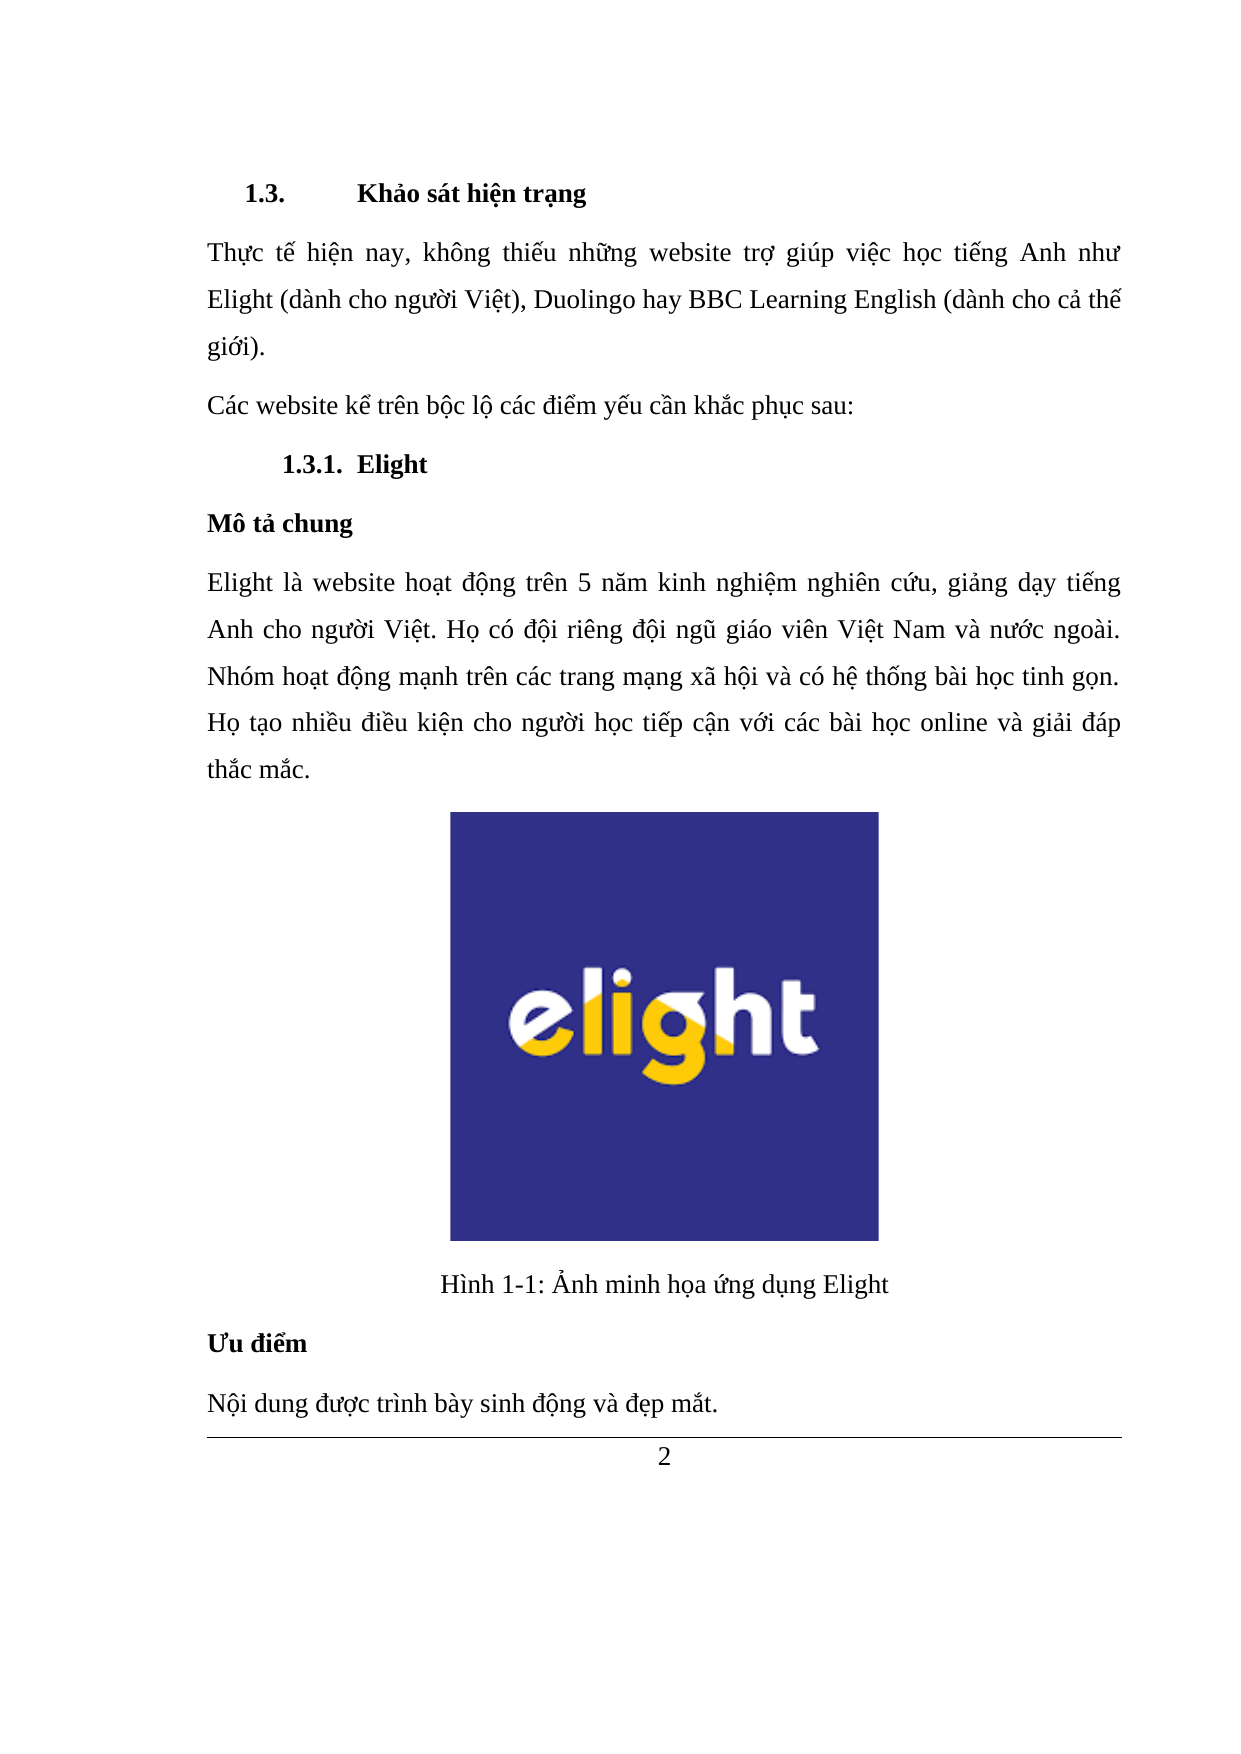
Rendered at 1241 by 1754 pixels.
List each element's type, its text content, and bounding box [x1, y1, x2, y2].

text Elight là website hoạt động trên 5 năm kinh nghiệm nghiên cứu, giảng dạy tiếng Anh cho người Việt. Họ có đội riêng đội ngũ giáo viên Việt Nam và nước ngoài. Nhóm hoạt động mạnh trên các trang mạng xã hội và có hệ thống bài học tinh gọn. Họ tạo nhiều điều kiện cho người học tiếp cận với các bài học online và giải đáp thắc mắc. [207, 566, 1122, 784]
picture [450, 812, 879, 1241]
subtitle Elight [282, 448, 1122, 479]
subtitle Khảo sát hiện trạng [244, 177, 1122, 208]
text Thực tế hiện nay, không thiếu những website trợ giúp việc học tiếng Anh như Elight (dành cho người Việt), Duolingo hay BBC Learning English (dành cho cả thế giới). [207, 236, 1122, 361]
text Các website kể trên bộc lộ các điểm yếu cần khắc phục sau: [207, 389, 1122, 420]
text Mô tả chung [207, 507, 1122, 538]
text Ưu điểm [207, 1327, 1122, 1359]
text Nội dung được trình bày sinh động và đẹp mắt. [207, 1387, 1122, 1418]
